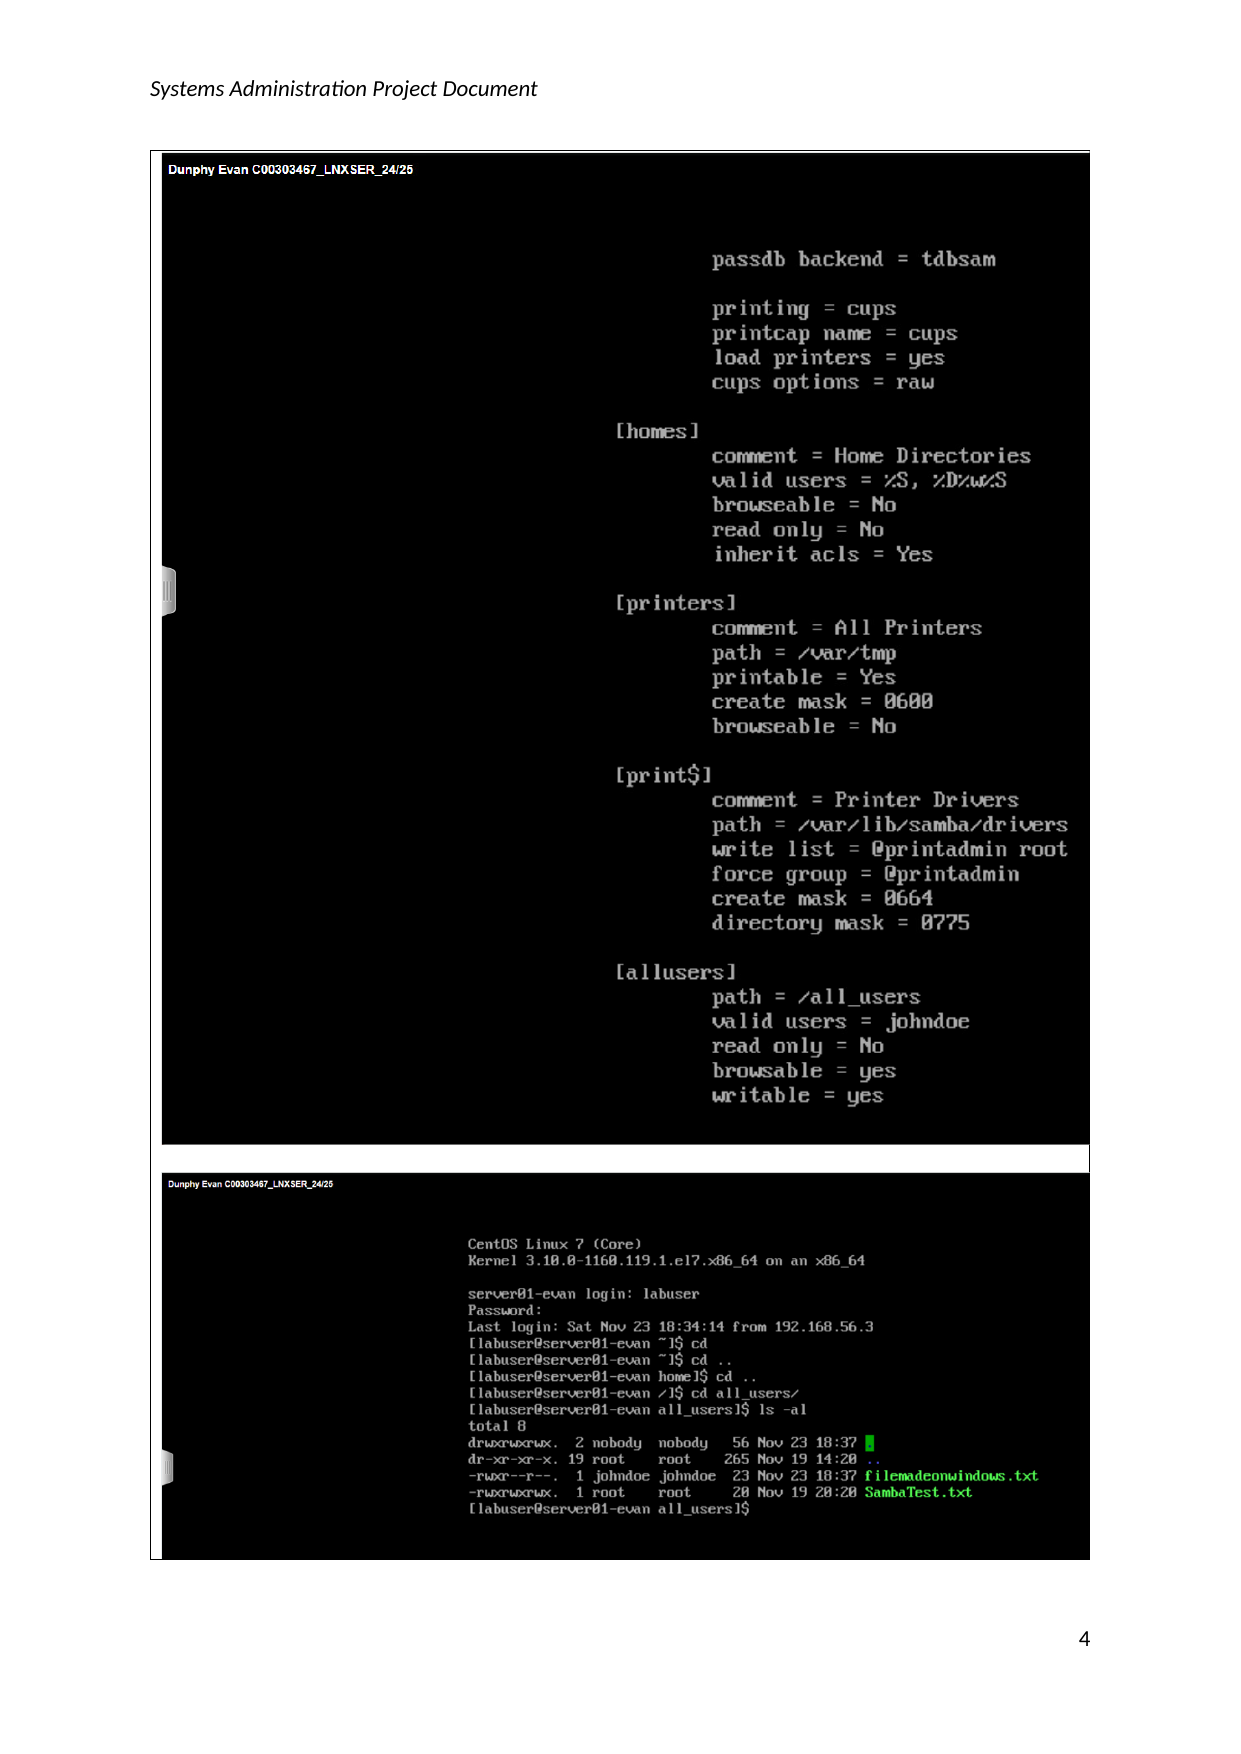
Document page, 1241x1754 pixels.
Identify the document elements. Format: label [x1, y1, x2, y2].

picture [161, 151, 1090, 1145]
table_header [151, 151, 1089, 1559]
picture [161, 1172, 1090, 1559]
